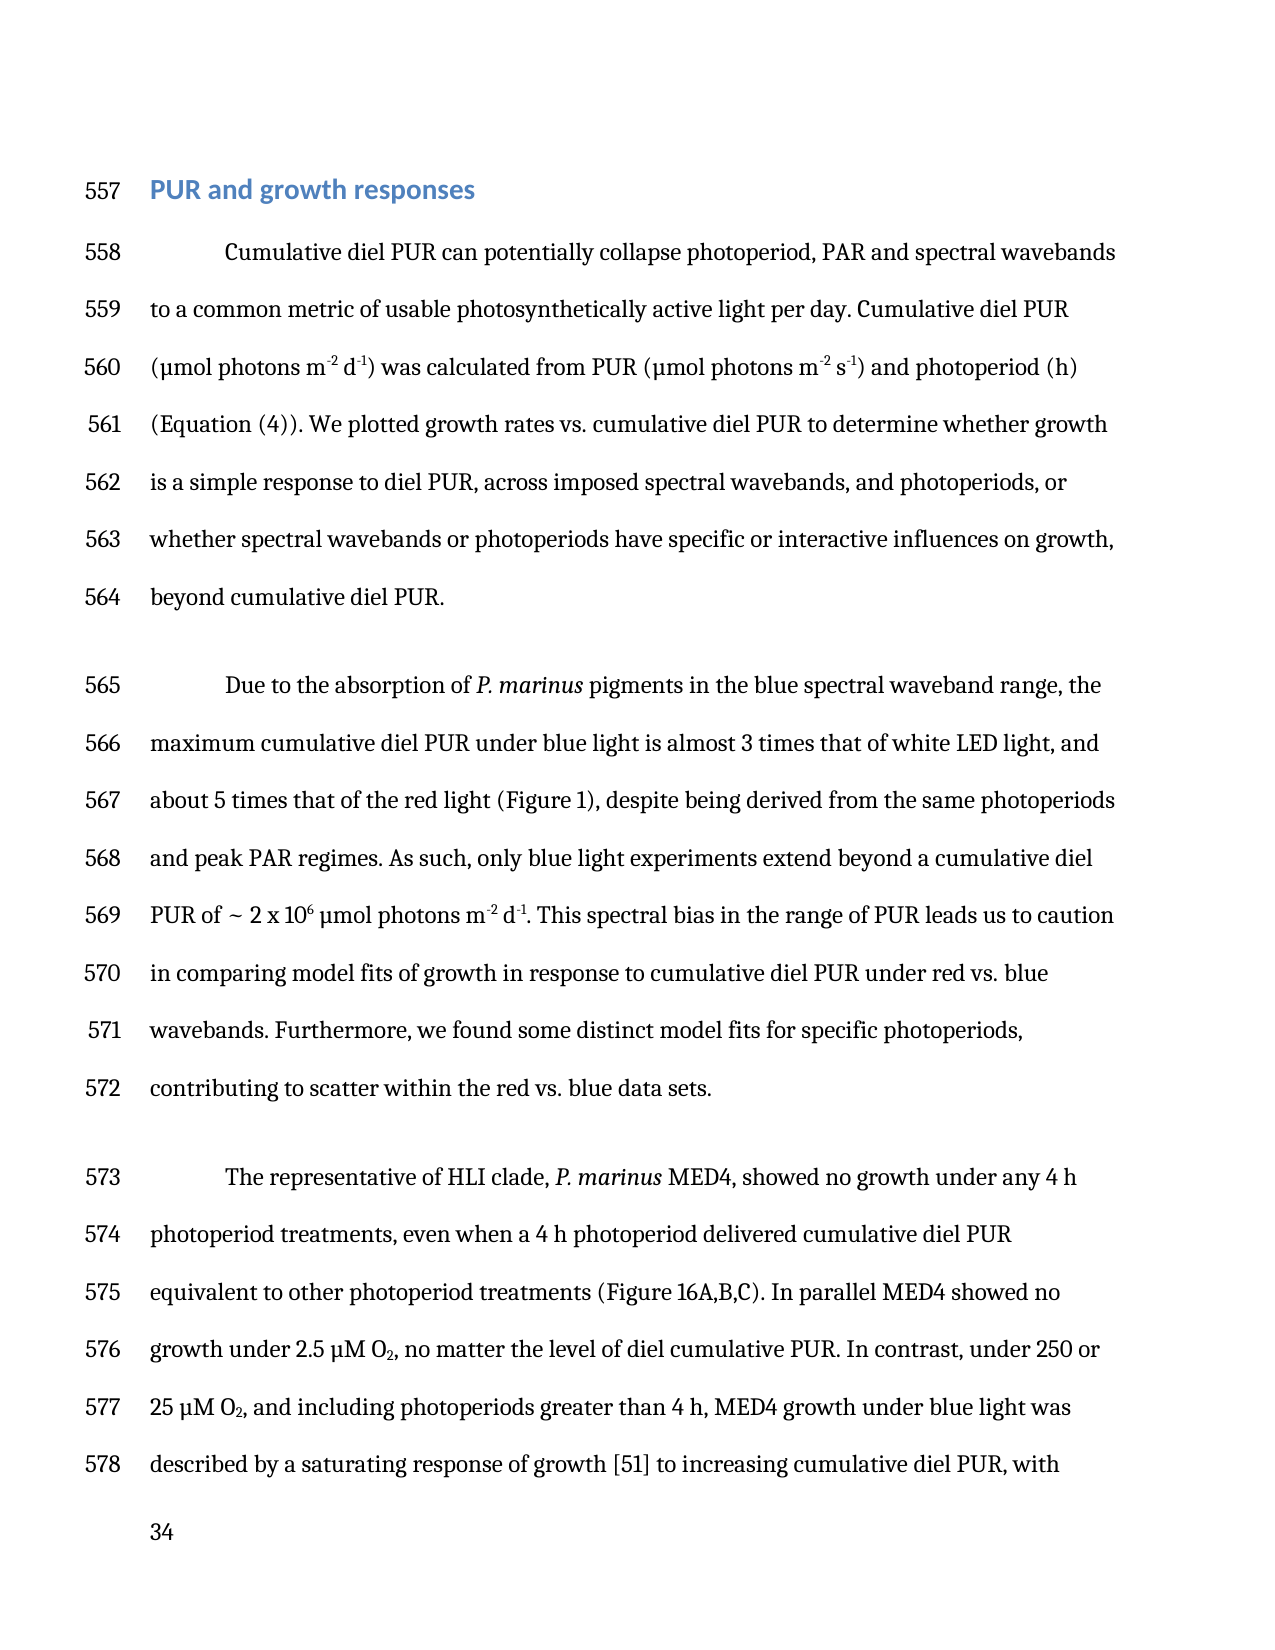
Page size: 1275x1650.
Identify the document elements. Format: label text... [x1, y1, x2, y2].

text Due to the absorption of P. marinus pigments in the blue spectral waveband range, the maximum cumulative diel PUR under blue light is almost 3 times that of white LED light, and about 5 times that of the red light (Figure 1), despite being derived from the same photoperiods and peak PAR regimes. As such, only blue light experiments extend beyond a cumulative diel PUR of ~ 2 x 106 µmol photons m-2 d-1. This spectral bias in the range of PUR leads us to caution in comparing model fits of growth in response to cumulative diel PUR under red vs. blue wavebands. Furthermore, we found some distinct model fits for specific photoperiods, contributing to scatter within the red vs. blue data sets. [150, 671, 1125, 1103]
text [150, 1163, 1125, 1479]
subtitle PUR and growth responses [150, 171, 1125, 206]
text Cumulative diel PUR can potentially collapse photoperiod, PAR and spectral wavebands to a common metric of usable photosynthetically active light per day. Cumulative diel PUR (µmol photons m-2 d-1) was calculated from PUR (µmol photons m-2 s-1) and photoperiod (h) (Equation (4)). We plotted growth rates vs. cumulative diel PUR to determine whether growth is a simple response to diel PUR, across imposed spectral wavebands, and photoperiods, or whether spectral wavebands or photoperiods have specific or interactive influences on growth, beyond cumulative diel PUR. [150, 238, 1125, 611]
